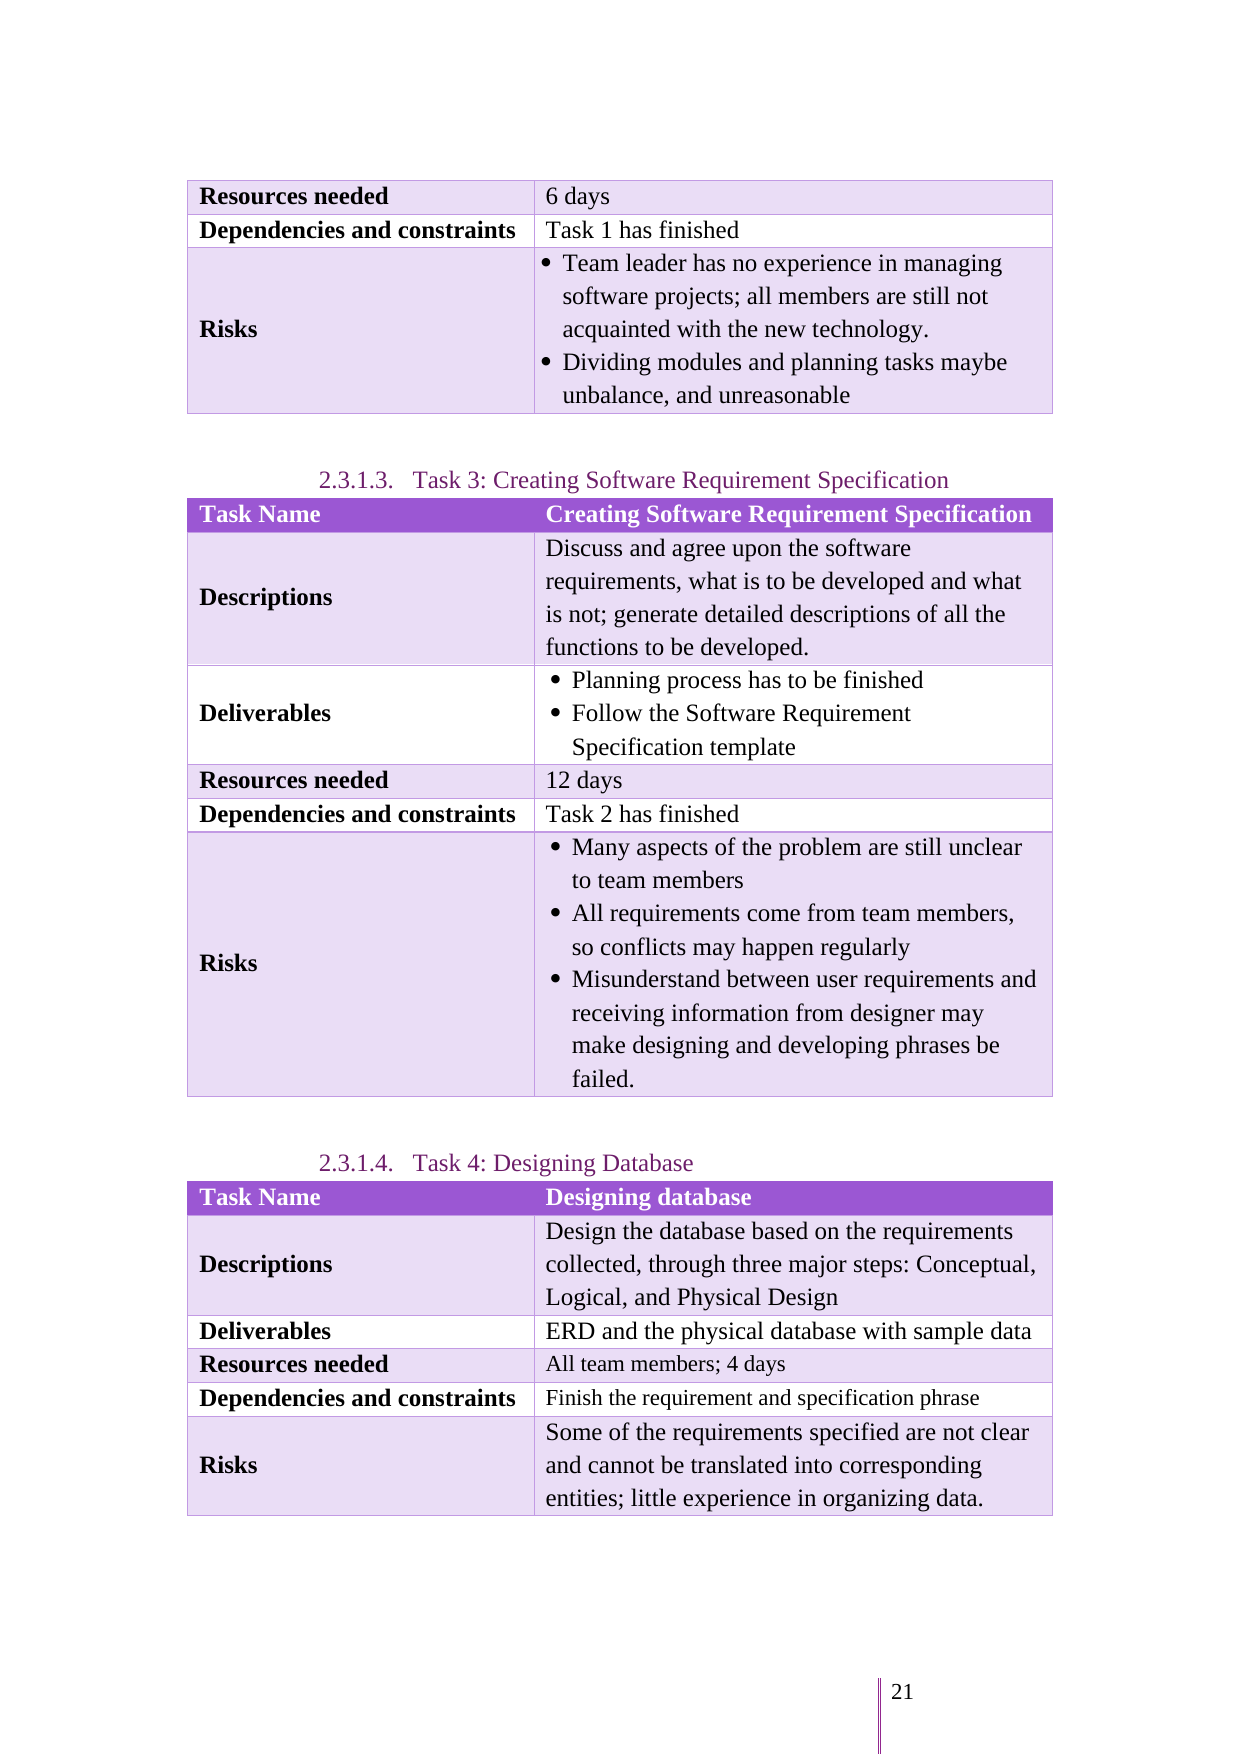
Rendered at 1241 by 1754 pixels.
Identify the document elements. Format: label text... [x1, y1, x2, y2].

table_cell Risks [188, 248, 534, 413]
table_cell 12 days [535, 765, 1052, 798]
table_cell Deliverables [188, 666, 534, 764]
table_cell Dependencies and constraints [188, 215, 534, 247]
table_cell Task 2 has finished [535, 799, 1052, 831]
table_cell All team members; 4 days [535, 1349, 1052, 1382]
table_cell Finish the requirement and specification phrase [535, 1383, 1052, 1416]
table_cell Dependencies and constraints [188, 799, 534, 831]
table_cell Resources needed [188, 181, 534, 214]
table_cell Resources needed [188, 1349, 534, 1382]
table_cell Planning process has to be finished Follow the Software Requirement Specification template [535, 666, 1052, 764]
table_cell Some of the requirements specified are not clear and cannot be translated into corresponding entities; little experience in organizing data. [535, 1417, 1052, 1515]
table_cell Descriptions [188, 533, 534, 664]
table_header Creating Software Requirement Specification [535, 499, 1052, 532]
subtitle Task 3: Creating Software Requirement Specification [319, 465, 1053, 494]
table_header Designing database [535, 1183, 1052, 1215]
table_cell Risks [188, 833, 534, 1096]
table_cell Descriptions [188, 1216, 534, 1315]
table_cell ERD and the physical database with sample data [535, 1316, 1052, 1348]
table_cell Resources needed [188, 765, 534, 798]
table_cell Discuss and agree upon the software requirements, what is to be developed and what is not; generate detailed descriptions of all the functions to be developed. [535, 533, 1052, 664]
table_cell 6 days [535, 181, 1052, 214]
table_header Task Name [188, 499, 534, 532]
table_cell Team leader has no experience in managing software projects; all members are still not acquainted with the new technology. Dividing modules and planning tasks maybe unbalance, and unreasonable [535, 248, 1052, 413]
table_cell Task 1 has finished [535, 215, 1052, 247]
table_cell Dependencies and constraints [188, 1383, 534, 1416]
subtitle Task 4: Designing Database [319, 1148, 1053, 1177]
table_header Task Name [188, 1183, 534, 1215]
table_cell Risks [188, 1417, 534, 1515]
table_cell Many aspects of the problem are still unclear to team members All requirements come from team members, so conflicts may happen regularly Misunderstand between user requirements and receiving information from designer may make designing and developing phrases be failed. [535, 833, 1052, 1096]
table_cell Design the database based on the requirements collected, through three major steps: Conceptual, Logical, and Physical Design [535, 1216, 1052, 1315]
table_cell Deliverables [188, 1316, 534, 1348]
